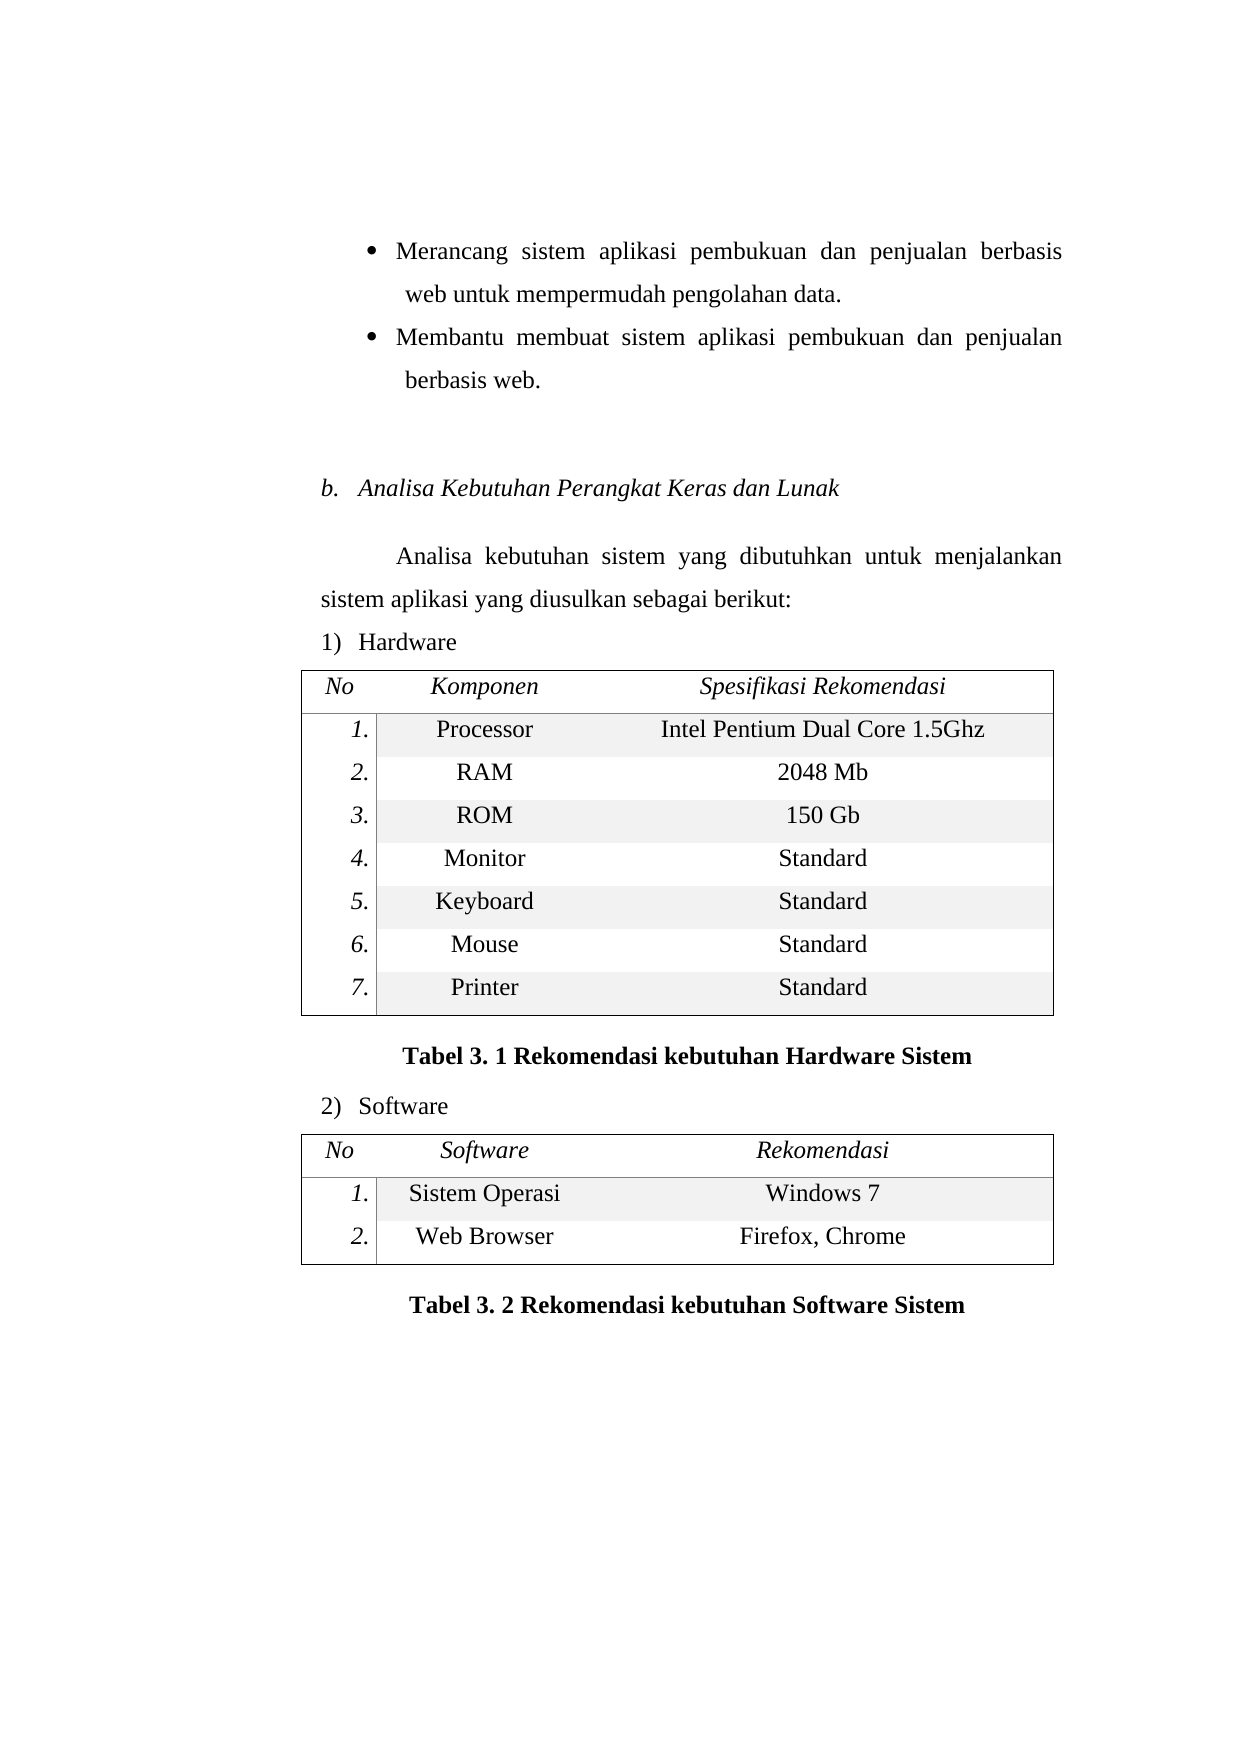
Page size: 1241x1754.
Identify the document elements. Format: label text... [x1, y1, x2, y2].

table_cell [302, 714, 376, 757]
list Hardware [321, 627, 1063, 656]
table_cell Printer [377, 972, 592, 1015]
table_header No [302, 671, 377, 713]
table_cell [302, 929, 376, 972]
table_cell [302, 972, 376, 1015]
table_cell 150 Gb [592, 800, 1053, 843]
table_cell Monitor [377, 843, 592, 886]
table_cell [302, 757, 376, 800]
table_cell Standard [592, 886, 1053, 929]
table_cell Keyboard [377, 886, 592, 929]
table_header Software [377, 1135, 592, 1177]
table_cell [302, 886, 376, 929]
table_cell [302, 800, 376, 843]
list Membantu membuat sistem aplikasi pembukuan dan penjualan berbasis web. [367, 322, 1063, 394]
list Merancang sistem aplikasi pembukuan dan penjualan berbasis web untuk mempermudah pengolahan data. [367, 236, 1063, 308]
table_cell Firefox, Chrome [592, 1221, 1053, 1264]
table_cell Standard [592, 972, 1053, 1015]
table_cell Processor [377, 714, 592, 757]
list Software [321, 1091, 1063, 1120]
table_header No [302, 1135, 377, 1177]
table_cell [302, 843, 376, 886]
text Analisa kebutuhan sistem yang dibutuhkan untuk menjalankan sistem aplikasi yang diusulkan sebagai berikut: [321, 541, 1063, 613]
table_cell 2048 Mb [592, 757, 1053, 800]
text Tabel 3. 1 Rekomendasi kebutuhan Hardware Sistem [311, 1041, 1063, 1070]
table_cell RAM [377, 757, 592, 800]
text Tabel 3. 2 Rekomendasi kebutuhan Software Sistem [311, 1290, 1063, 1319]
table_cell Sistem Operasi [377, 1178, 592, 1221]
table_cell Intel Pentium Dual Core 1.5Ghz [592, 714, 1053, 757]
table_cell Windows 7 [592, 1178, 1053, 1221]
table_cell Mouse [377, 929, 592, 972]
subtitle Analisa Kebutuhan Perangkat Keras dan Lunak [321, 473, 1063, 501]
table_cell Web Browser [377, 1221, 592, 1264]
table_cell [302, 1221, 376, 1264]
table_cell Standard [592, 843, 1053, 886]
table_header Komponen [377, 671, 592, 713]
table_cell [302, 1178, 376, 1221]
table_header Spesifikasi Rekomendasi [592, 671, 1053, 713]
table_header Rekomendasi [592, 1135, 1053, 1177]
table_cell Standard [592, 929, 1053, 972]
table_cell ROM [377, 800, 592, 843]
